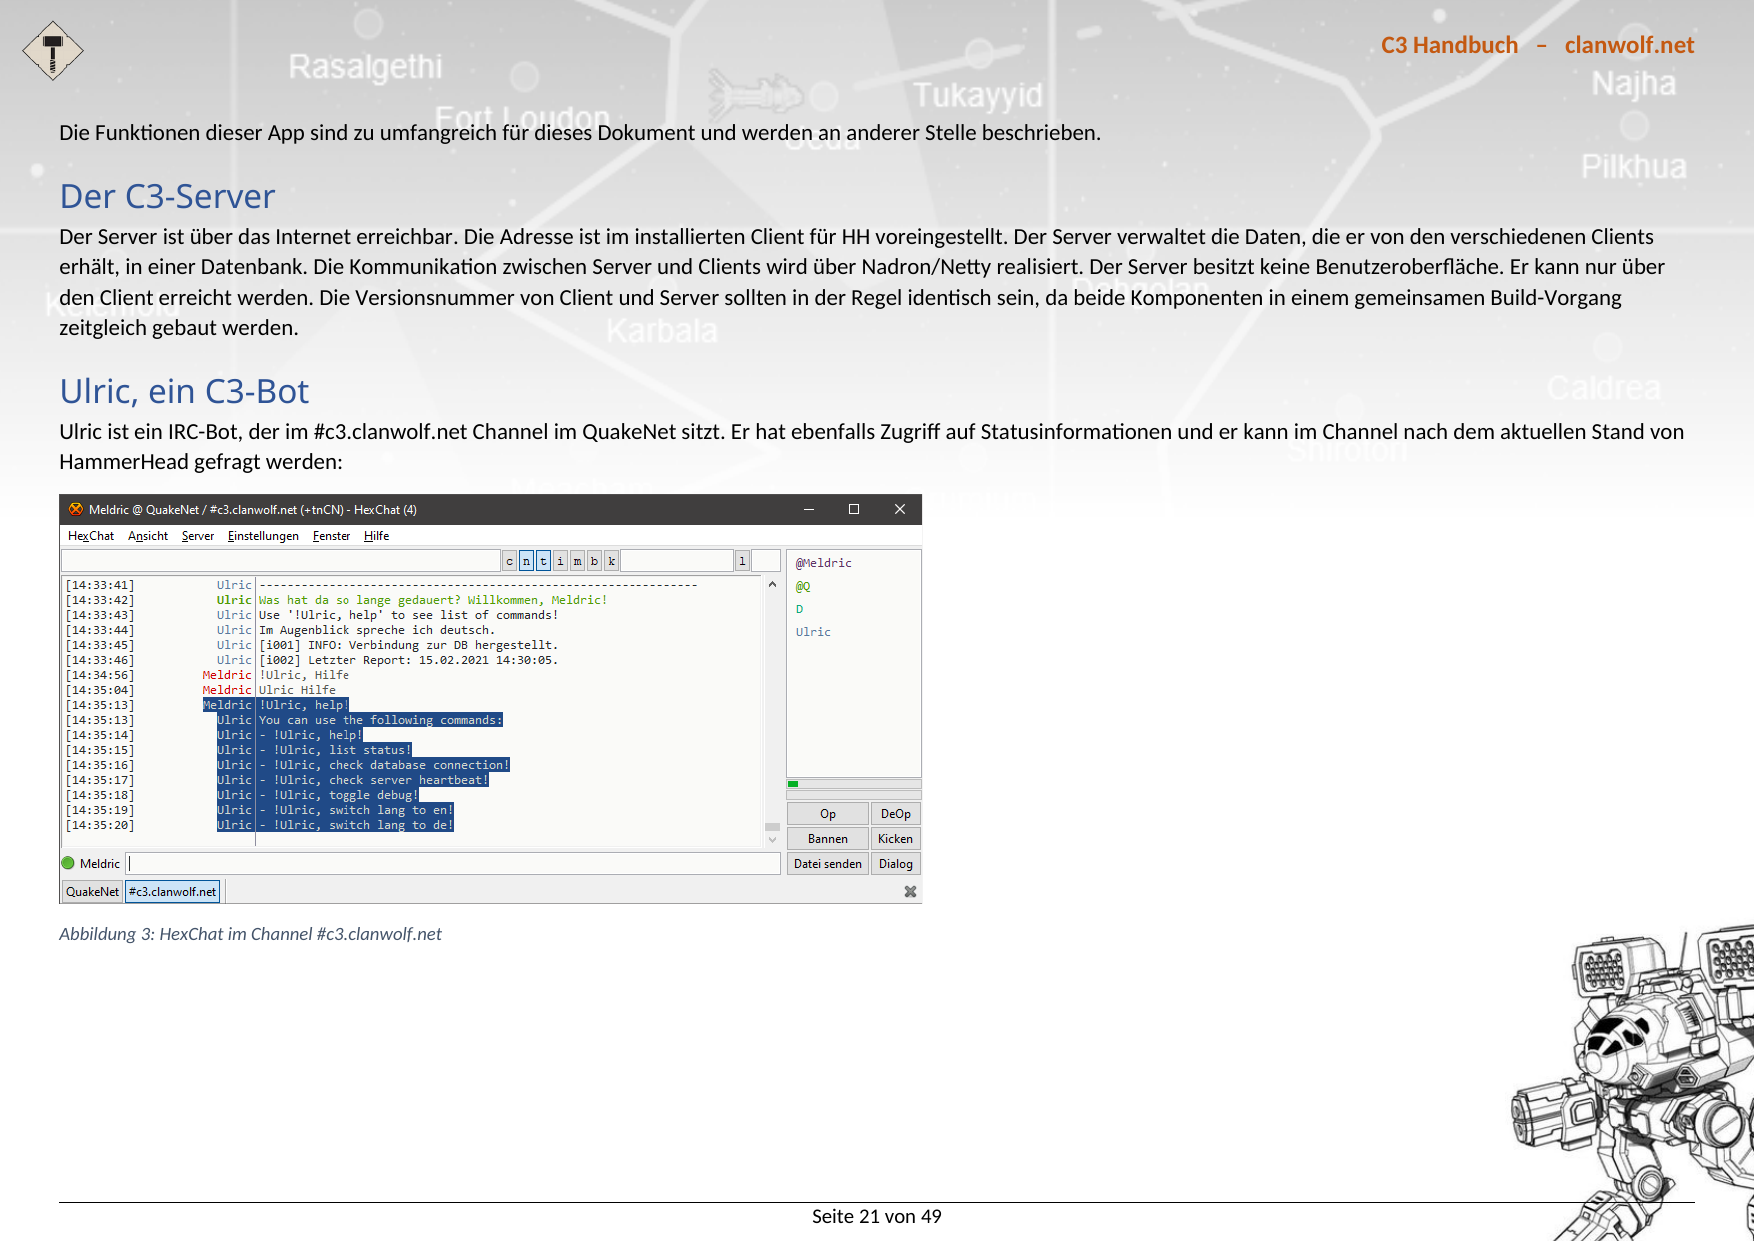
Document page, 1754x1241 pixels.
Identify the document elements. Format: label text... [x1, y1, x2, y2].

subtitle Ulric, ein C3-Bot [59, 368, 1695, 413]
picture [0, 0, 1754, 904]
text Abbildung 3: HexChat im Channel #c3.clanwolf.net [59, 922, 1695, 945]
text Die Funktionen dieser App sind zu umfangreich für dieses Dokument und werden an anderer Stelle beschrieben. [59, 118, 1695, 146]
picture [1364, 909, 1754, 1241]
text Der Server ist über das Internet erreichbar. Die Adresse ist im installierten Client für HH voreingestellt. Der Server verwaltet die Daten, die er von den verschiedenen Clients erhält, in einer Datenbank. Die Kommunikation zwischen Server und Clients wird über Nadron/Netty realisiert. Der Server besitzt keine Benutzeroberfläche. Er kann nur über den Client erreicht werden. Die Versionsnummer von Client und Server sollten in der Regel identisch sein, da beide Komponenten in einem gemeinsamen Build-Vorgang zeitgleich gebaut werden. [59, 222, 1695, 341]
subtitle Der C3-Server [59, 173, 1695, 219]
text Ulric ist ein IRC-Bot, der im #c3.clanwolf.net Channel im QuakeNet sitzt. Er hat ebenfalls Zugriff auf Statusinformationen und er kann im Channel nach dem aktuellen Stand von HammerHead gefragt werden: [59, 417, 1695, 475]
